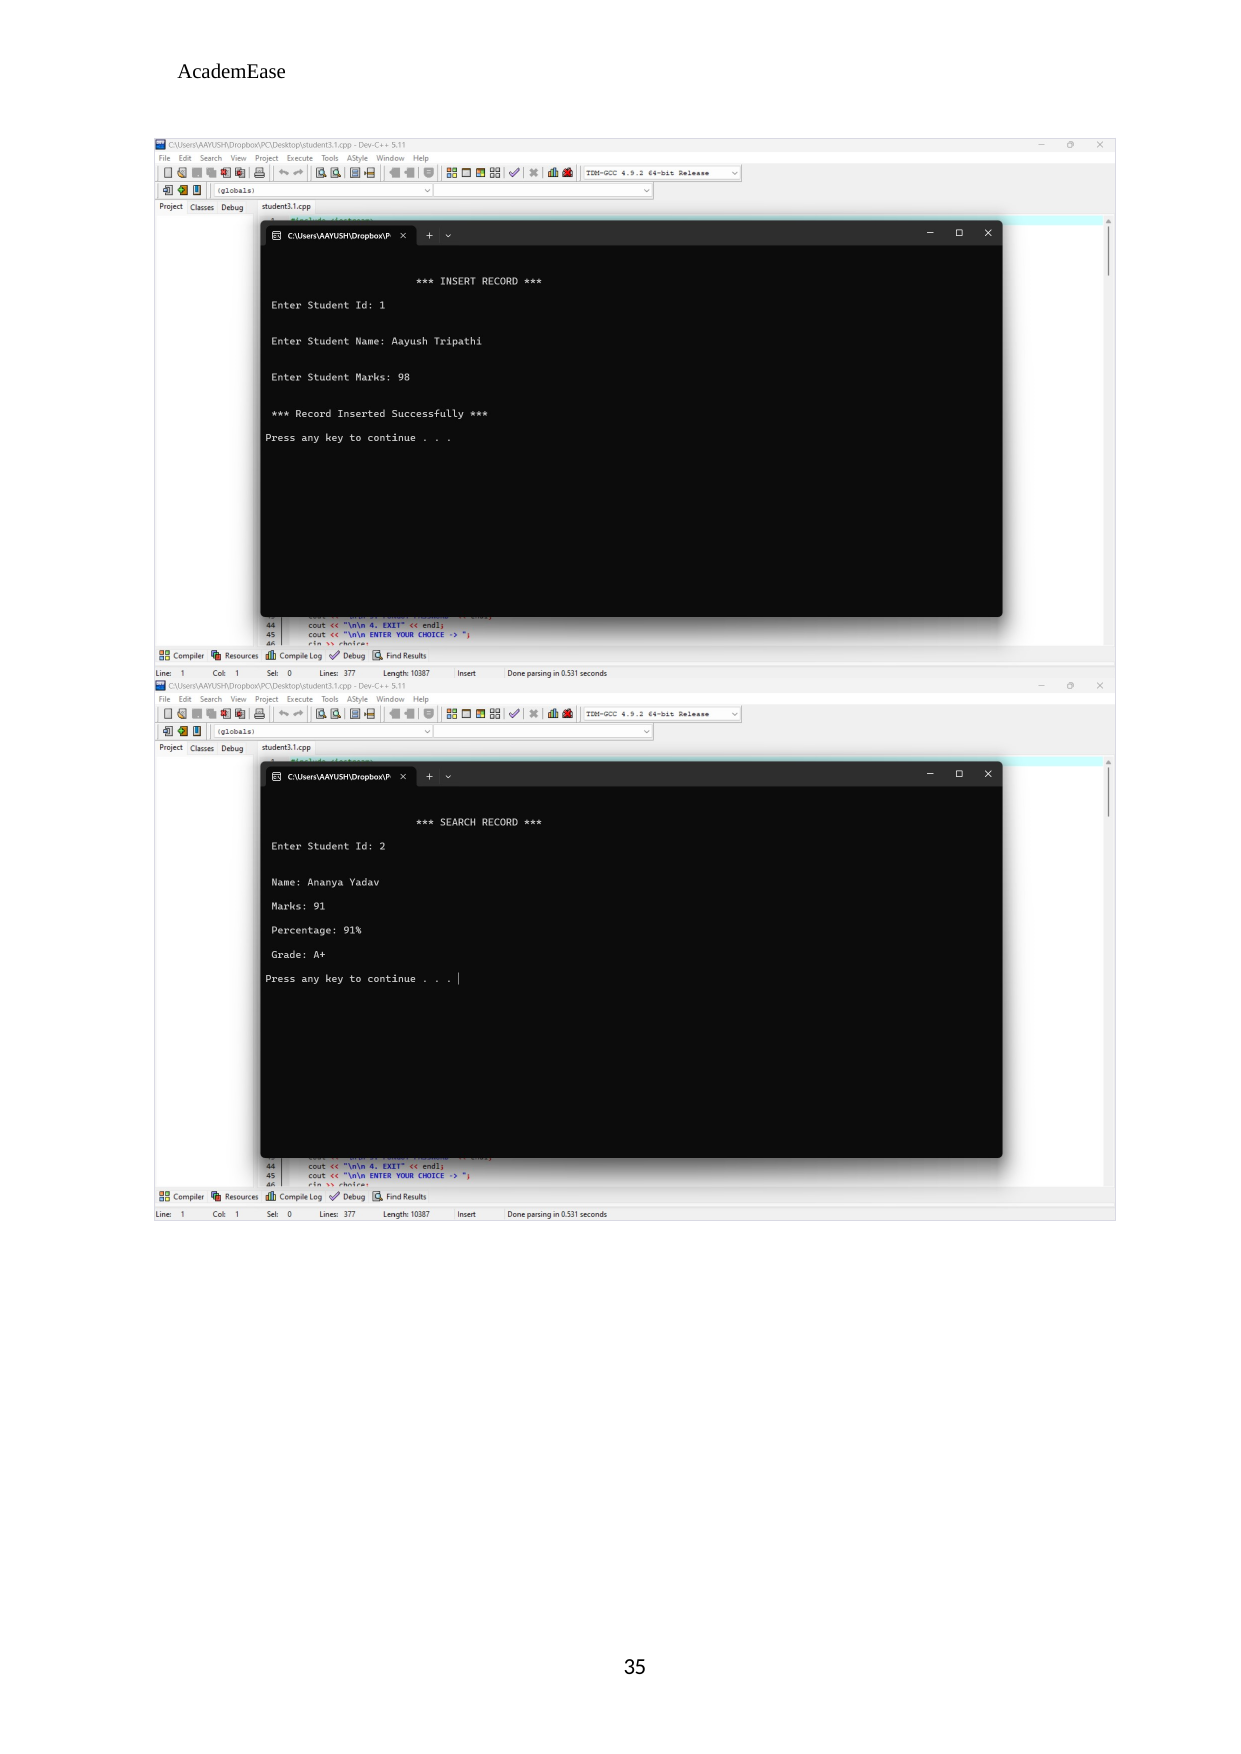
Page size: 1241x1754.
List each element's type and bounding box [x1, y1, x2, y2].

picture [155, 139, 1115, 1220]
